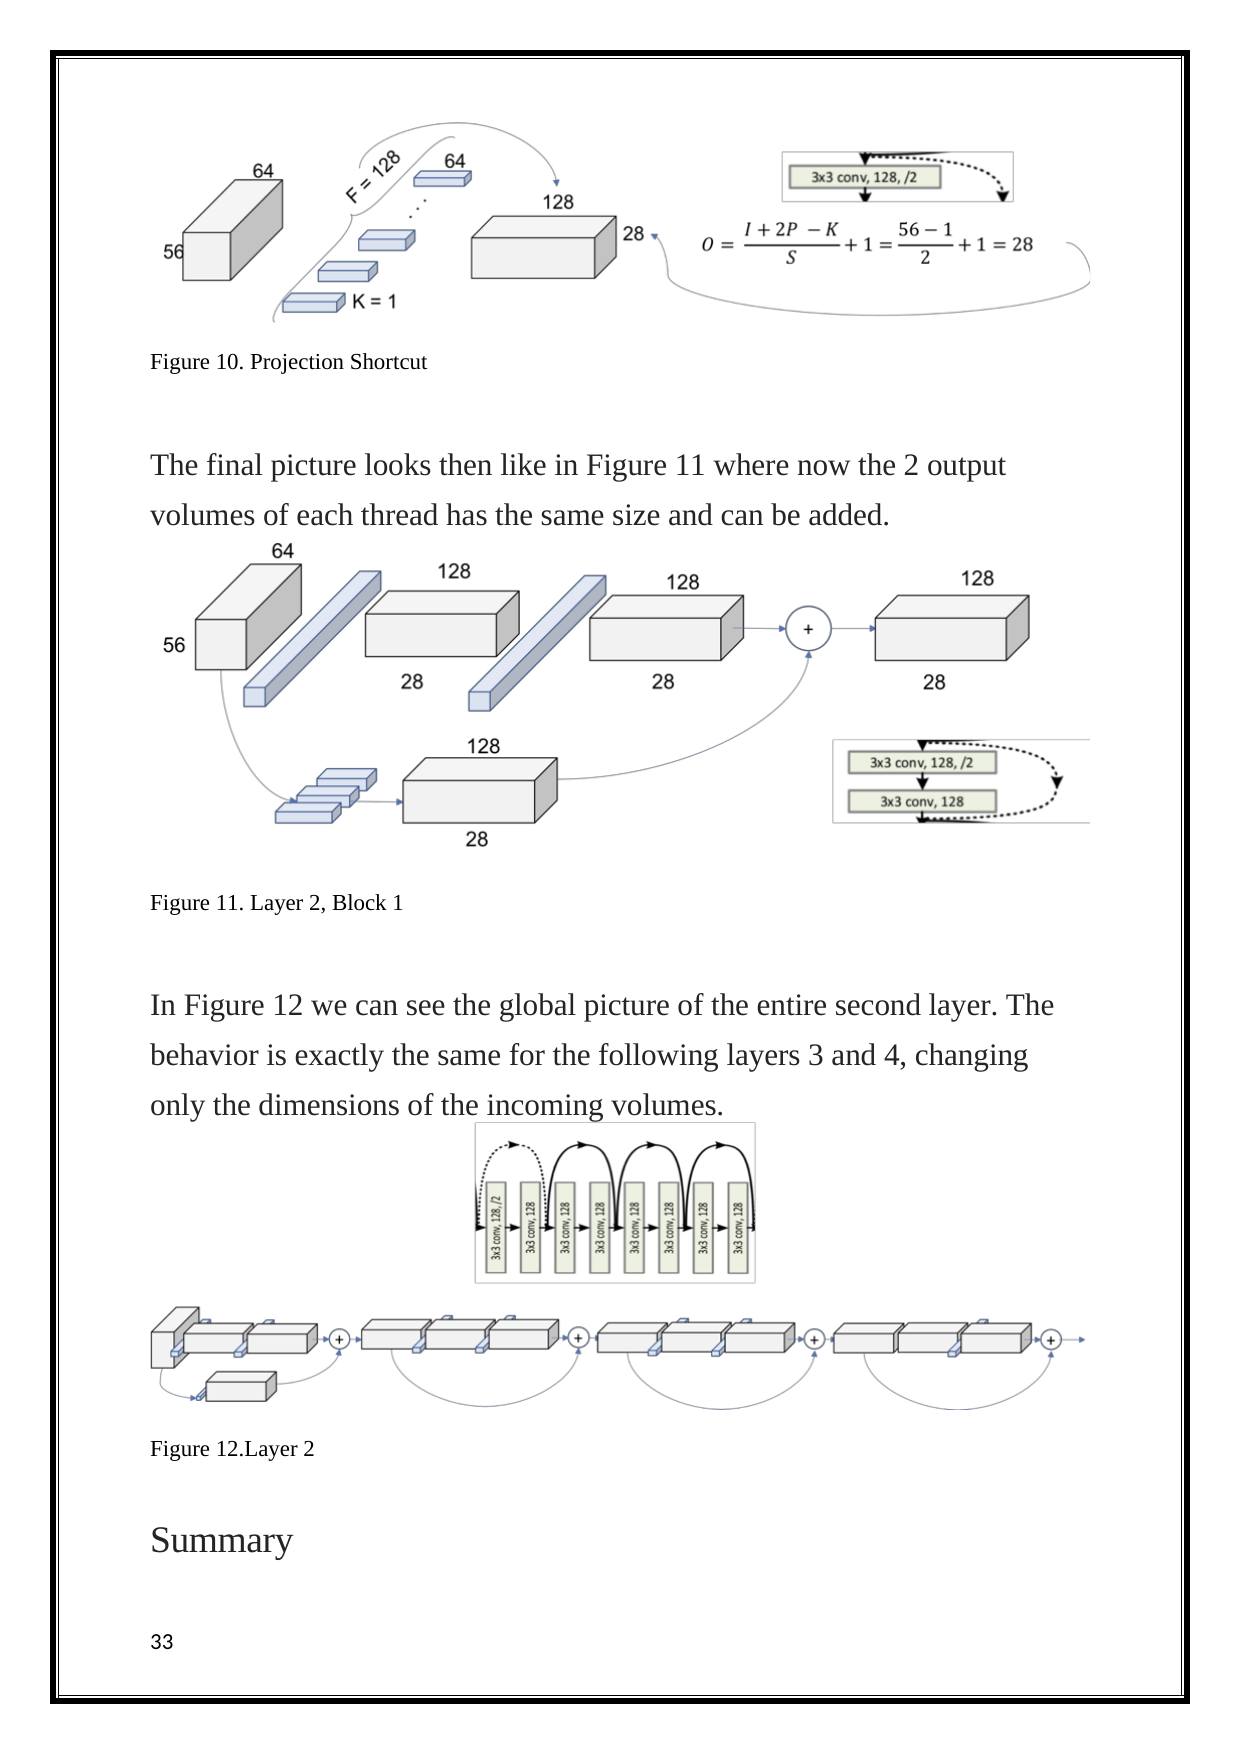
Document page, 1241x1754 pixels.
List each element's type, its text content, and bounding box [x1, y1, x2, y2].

text The final picture looks then like in Figure 11 where now the 2 output volumes of each thread has the same size and can be added. [150, 432, 1090, 532]
text Figure 11. Layer 2, Block 1 [150, 889, 1090, 915]
subtitle Summary [150, 1514, 1090, 1561]
text Figure 10. Projection Shortcut [150, 348, 1090, 375]
picture [150, 122, 1091, 324]
picture [150, 1122, 1091, 1410]
picture [150, 532, 1091, 864]
text Figure 12.Layer 2 [150, 1435, 1090, 1461]
text In Figure 12 we can see the global picture of the entire second layer. The behavior is exactly the same for the following layers 3 and 4, changing only the dimensions of the incoming volumes. [150, 973, 1090, 1122]
